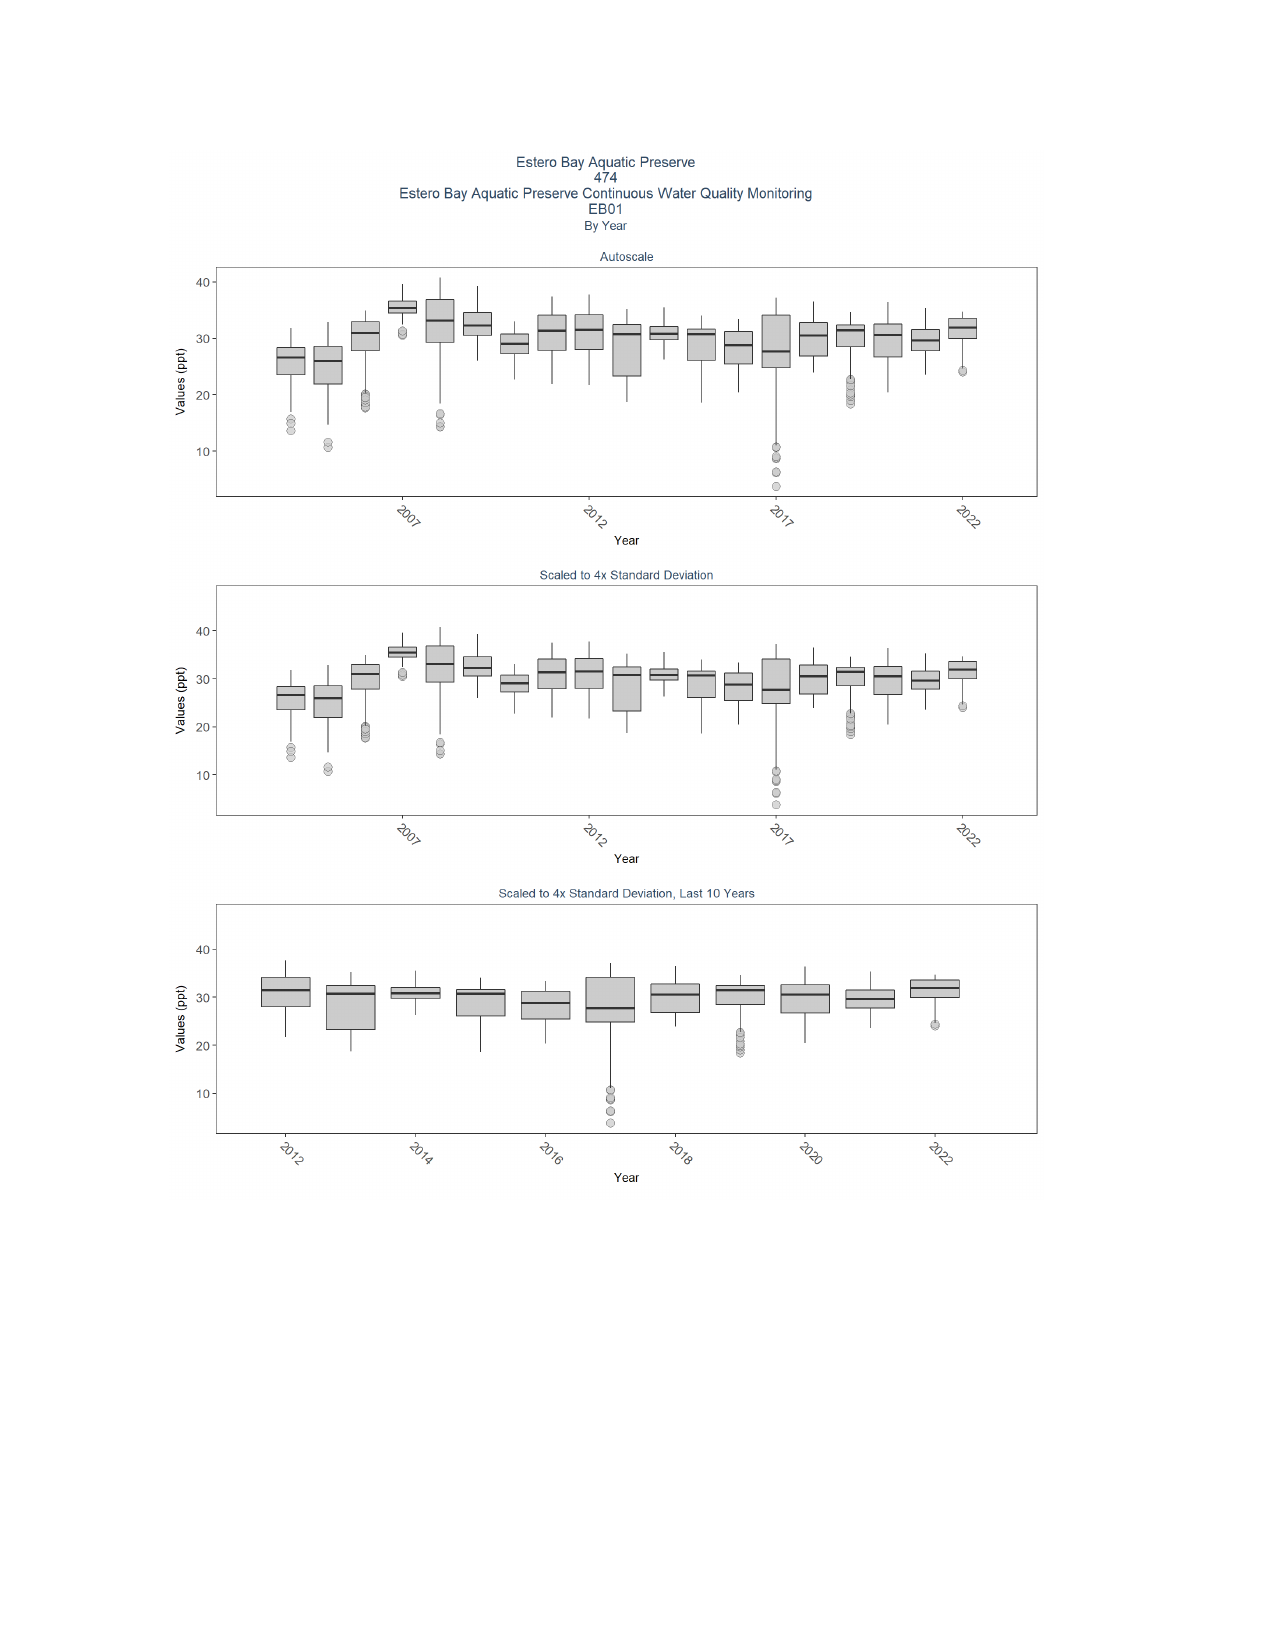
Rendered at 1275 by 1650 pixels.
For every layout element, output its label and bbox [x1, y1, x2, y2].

picture [168, 150, 1044, 1200]
